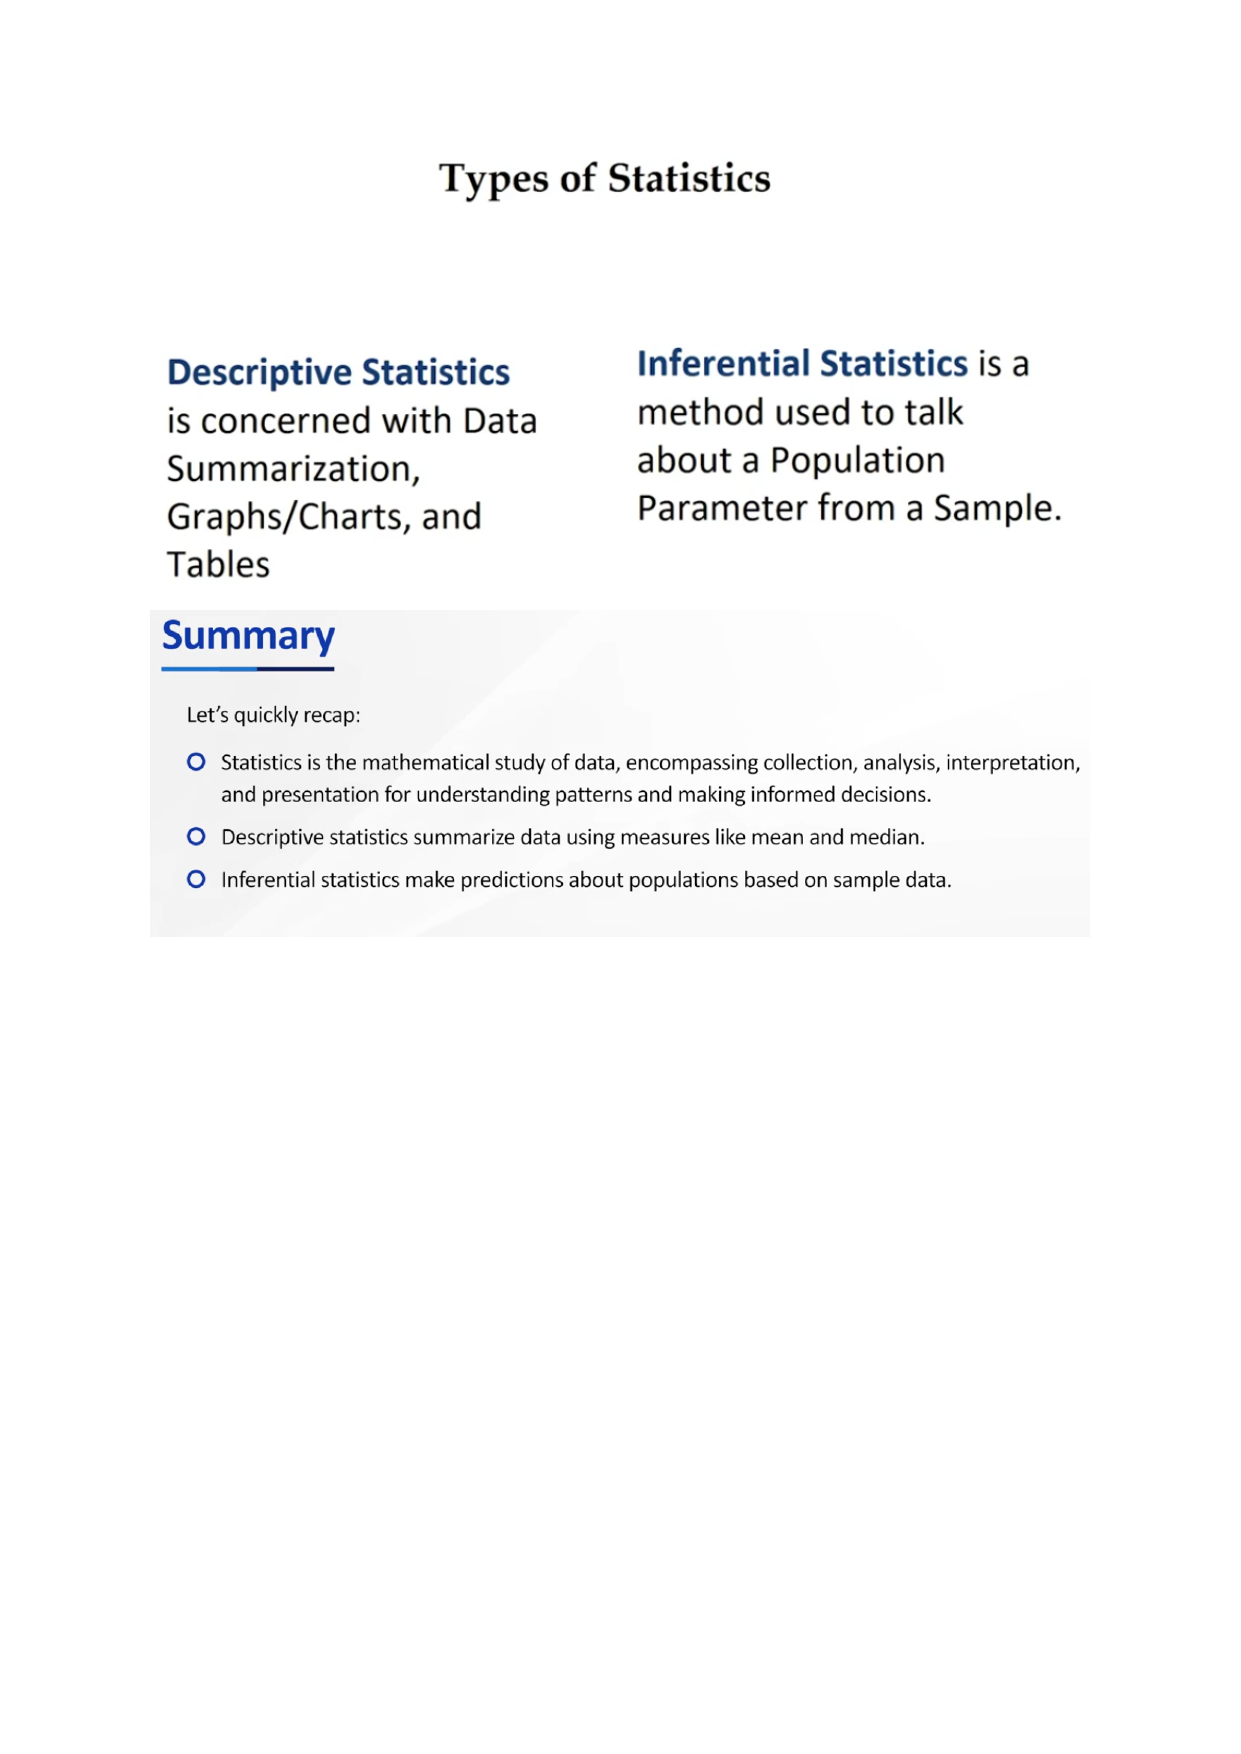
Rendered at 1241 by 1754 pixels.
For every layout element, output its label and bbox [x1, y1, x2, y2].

picture [150, 610, 1091, 937]
picture [150, 150, 1091, 609]
